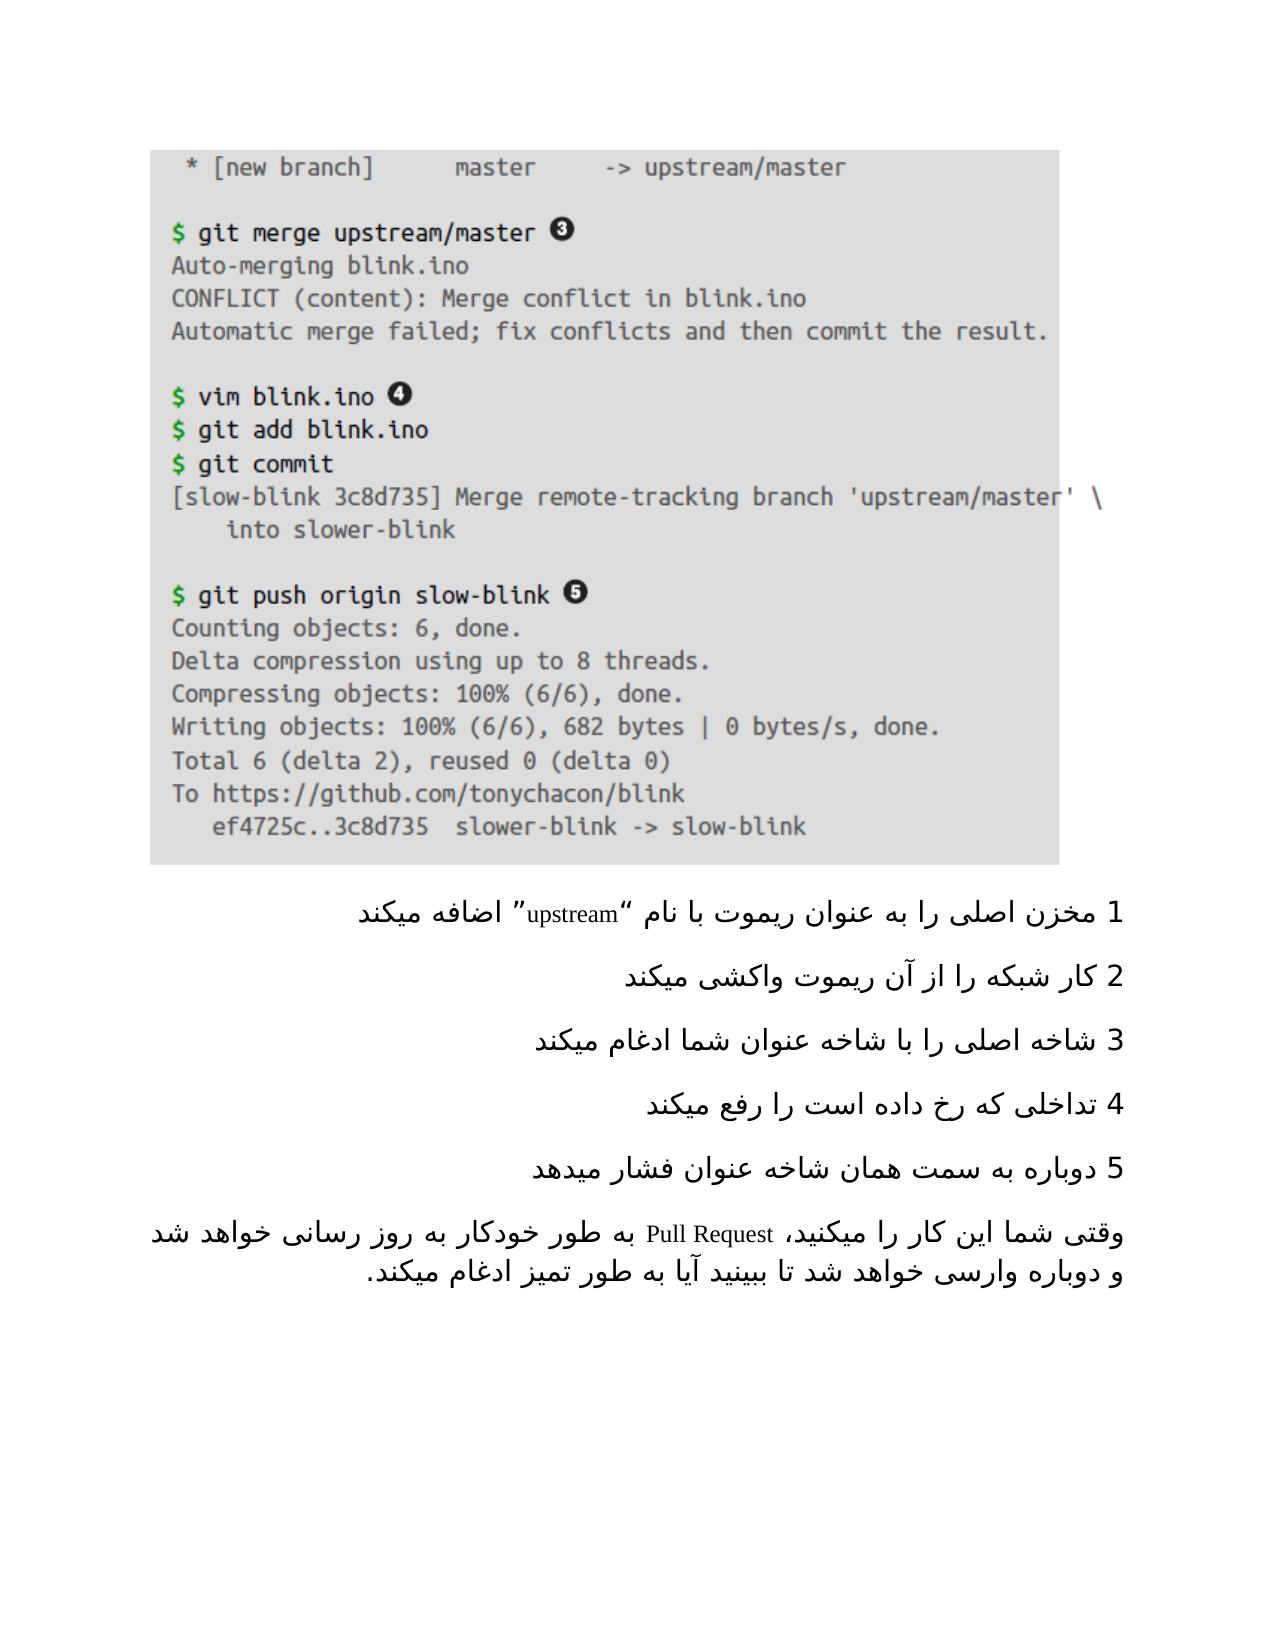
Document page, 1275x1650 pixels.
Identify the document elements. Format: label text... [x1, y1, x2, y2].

text 1 مخزن اصلی را به عنوان ریموت با نام “upstream” اضافه میکند [150, 895, 1125, 929]
text وقتی شما این کار را میکنید، Pull Request به طور خودکار به روز رسانی خواهد شد و دوباره وارسی خواهد شد تا ببینید آیا به طور تمیز ادغام میکند. [150, 1215, 1125, 1288]
text 5 دوباره به سمت همان شاخه عنوان فشار میدهد [150, 1151, 1125, 1185]
text 3 شاخه اصلی را با شاخه عنوان شما ادغام میکند [150, 1023, 1125, 1057]
text 4 تداخلی که رخ داده است را رفع میکند [150, 1087, 1125, 1121]
text 2 کار شبکه را از آن ریموت واکشی میکند [150, 959, 1125, 993]
